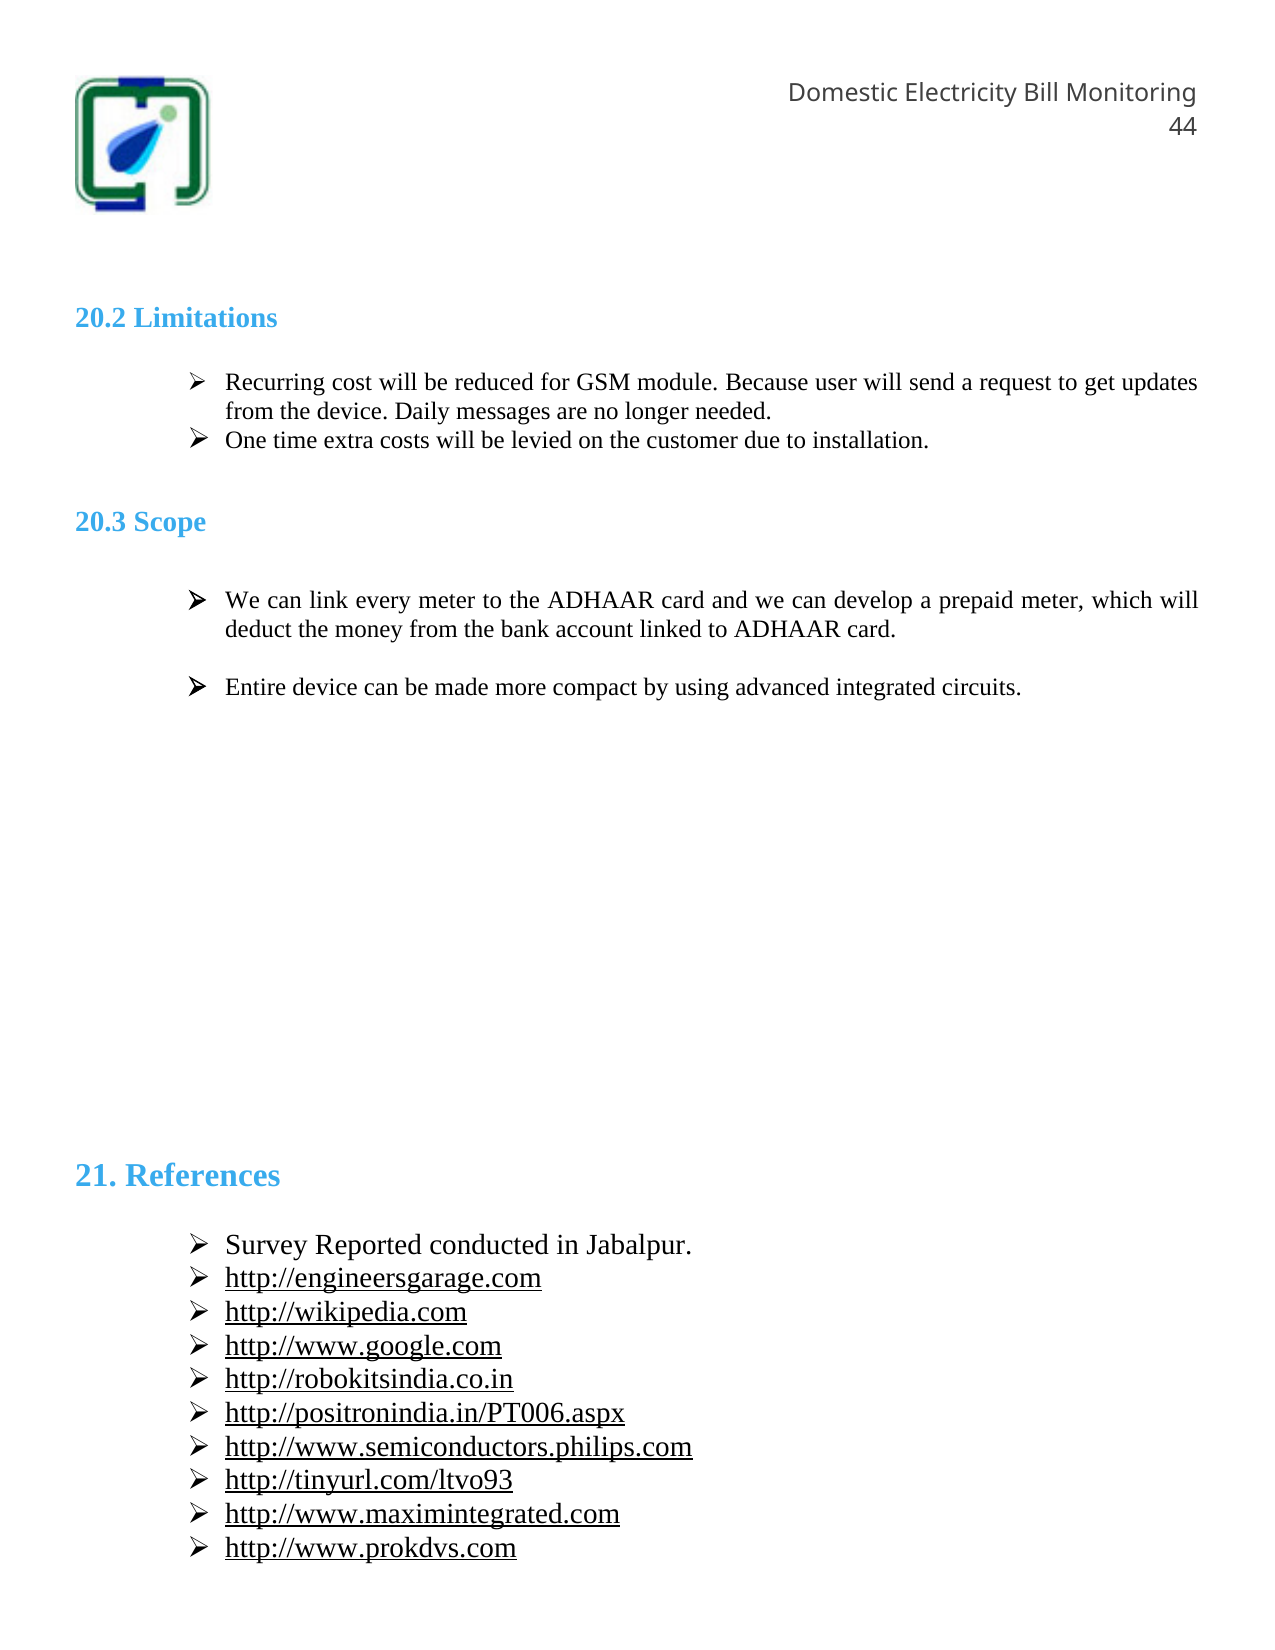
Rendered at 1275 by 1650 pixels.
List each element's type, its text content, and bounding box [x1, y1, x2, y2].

subtitle 20.2 Limitations [75, 300, 1200, 334]
subtitle 21. References [75, 1155, 1200, 1193]
subtitle 20.3 Scope [75, 504, 1200, 538]
list http://www.semiconductors.philips.com [187, 1429, 1200, 1462]
list http://www.google.com [187, 1328, 1200, 1362]
list Survey Reported conducted in Jabalpur. [187, 1227, 1200, 1261]
list http://www.maximintegrated.com [187, 1496, 1200, 1530]
list One time extra costs will be levied on the customer due to installation. [187, 425, 1200, 454]
list http://tinyurl.com/ltvo93 [187, 1462, 1200, 1496]
list Recurring cost will be reduced for GSM module. Because user will send a request to get updates from the device. Daily messages are no longer needed. [187, 367, 1200, 425]
list http://www.prokdvs.com [187, 1530, 1200, 1563]
list Entire device can be made more compact by using advanced integrated circuits. [187, 672, 1200, 701]
picture [75, 75, 213, 215]
list http://robokitsindia.co.in [187, 1362, 1200, 1395]
list http://engineersgarage.com [187, 1261, 1200, 1294]
list http://wikipedia.com [187, 1294, 1200, 1328]
list We can link every meter to the ADHAAR card and we can develop a prepaid meter, which will deduct the money from the bank account linked to ADHAAR card. [187, 586, 1200, 643]
list http://positronindia.in/PT006.aspx [187, 1395, 1200, 1429]
